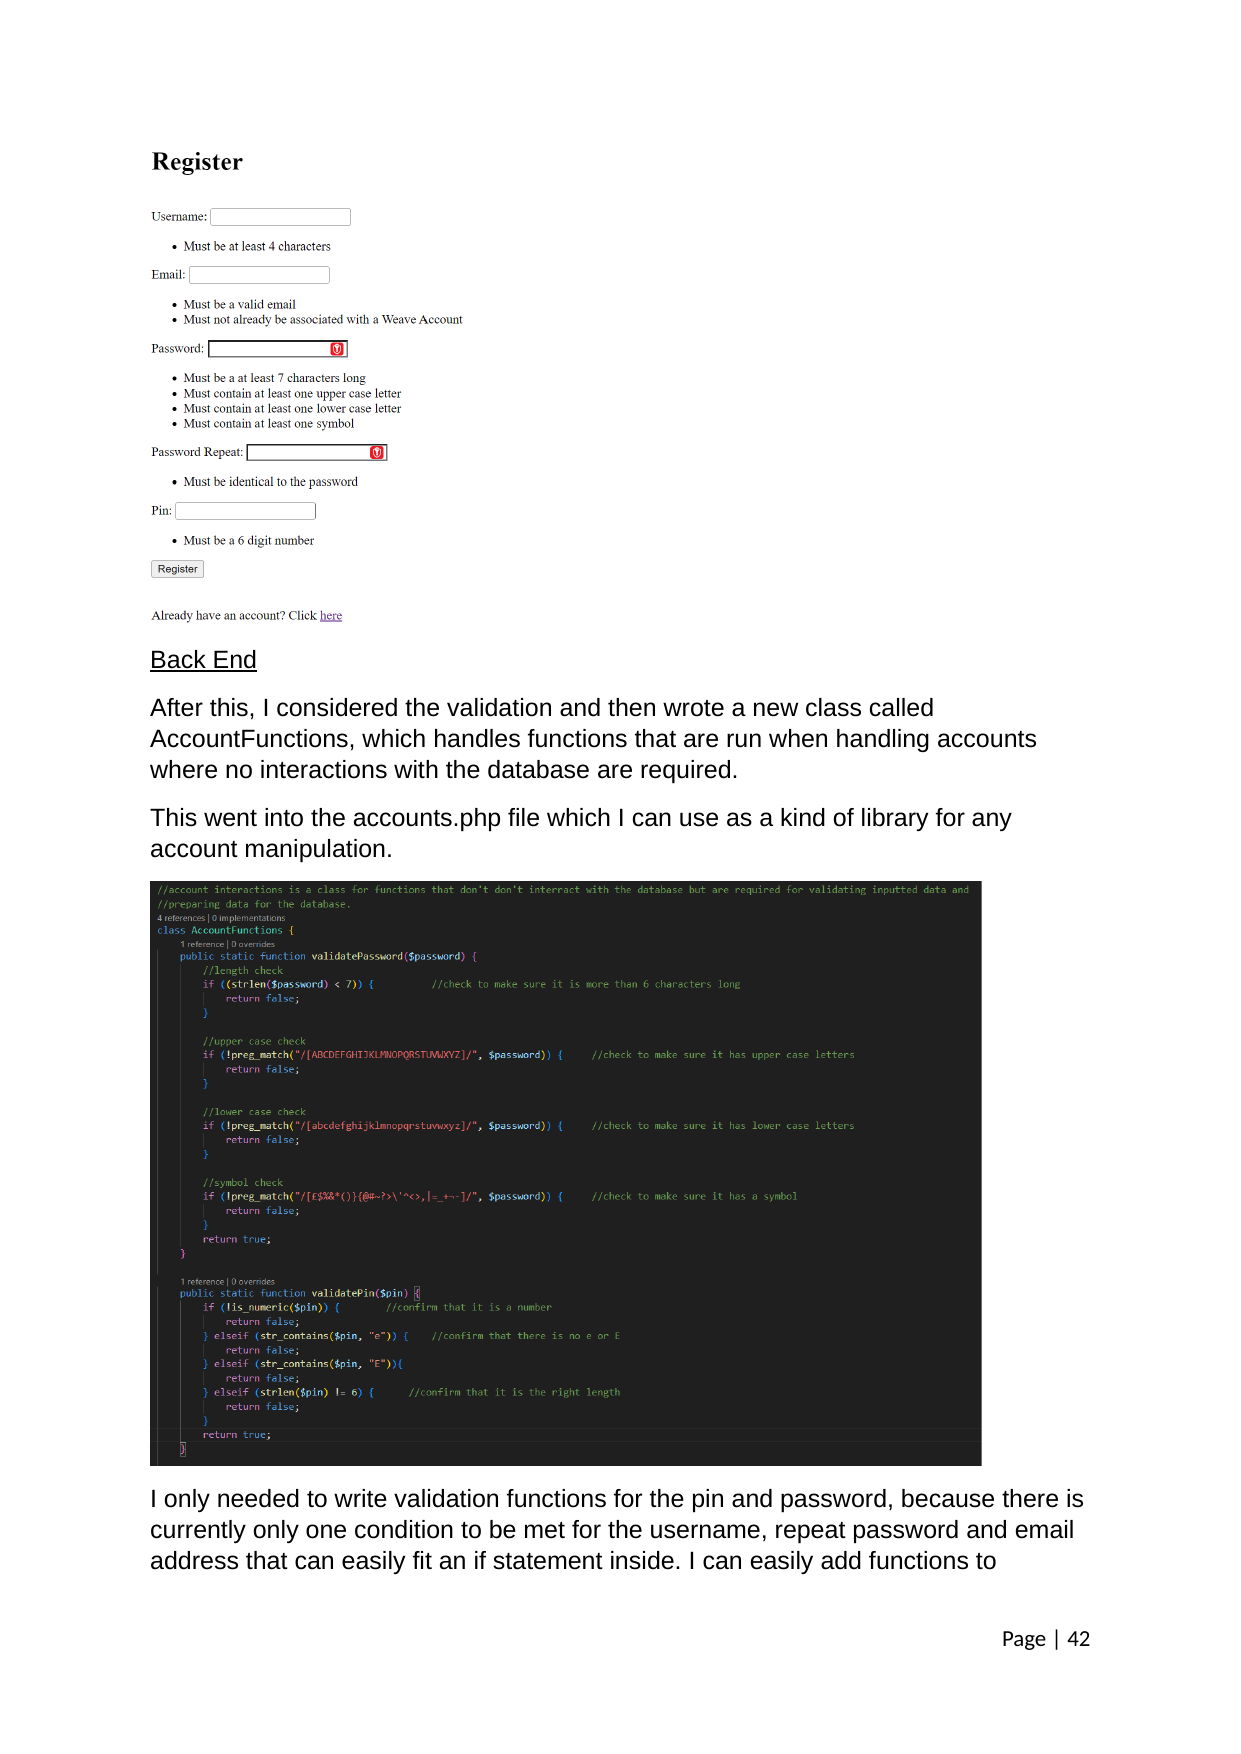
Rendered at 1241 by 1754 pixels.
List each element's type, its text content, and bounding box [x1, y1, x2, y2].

text This went into the accounts.php file which I can use as a kind of library for any account manipulation. [150, 803, 1090, 863]
text After this, I considered the validation and then wrote a new class called AccountFunctions, which handles functions that are run when handling accounts where no interactions with the database are required. [150, 693, 1090, 784]
picture [150, 150, 481, 627]
text Back End [150, 646, 1090, 674]
picture [150, 881, 982, 1466]
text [150, 1484, 1090, 1575]
